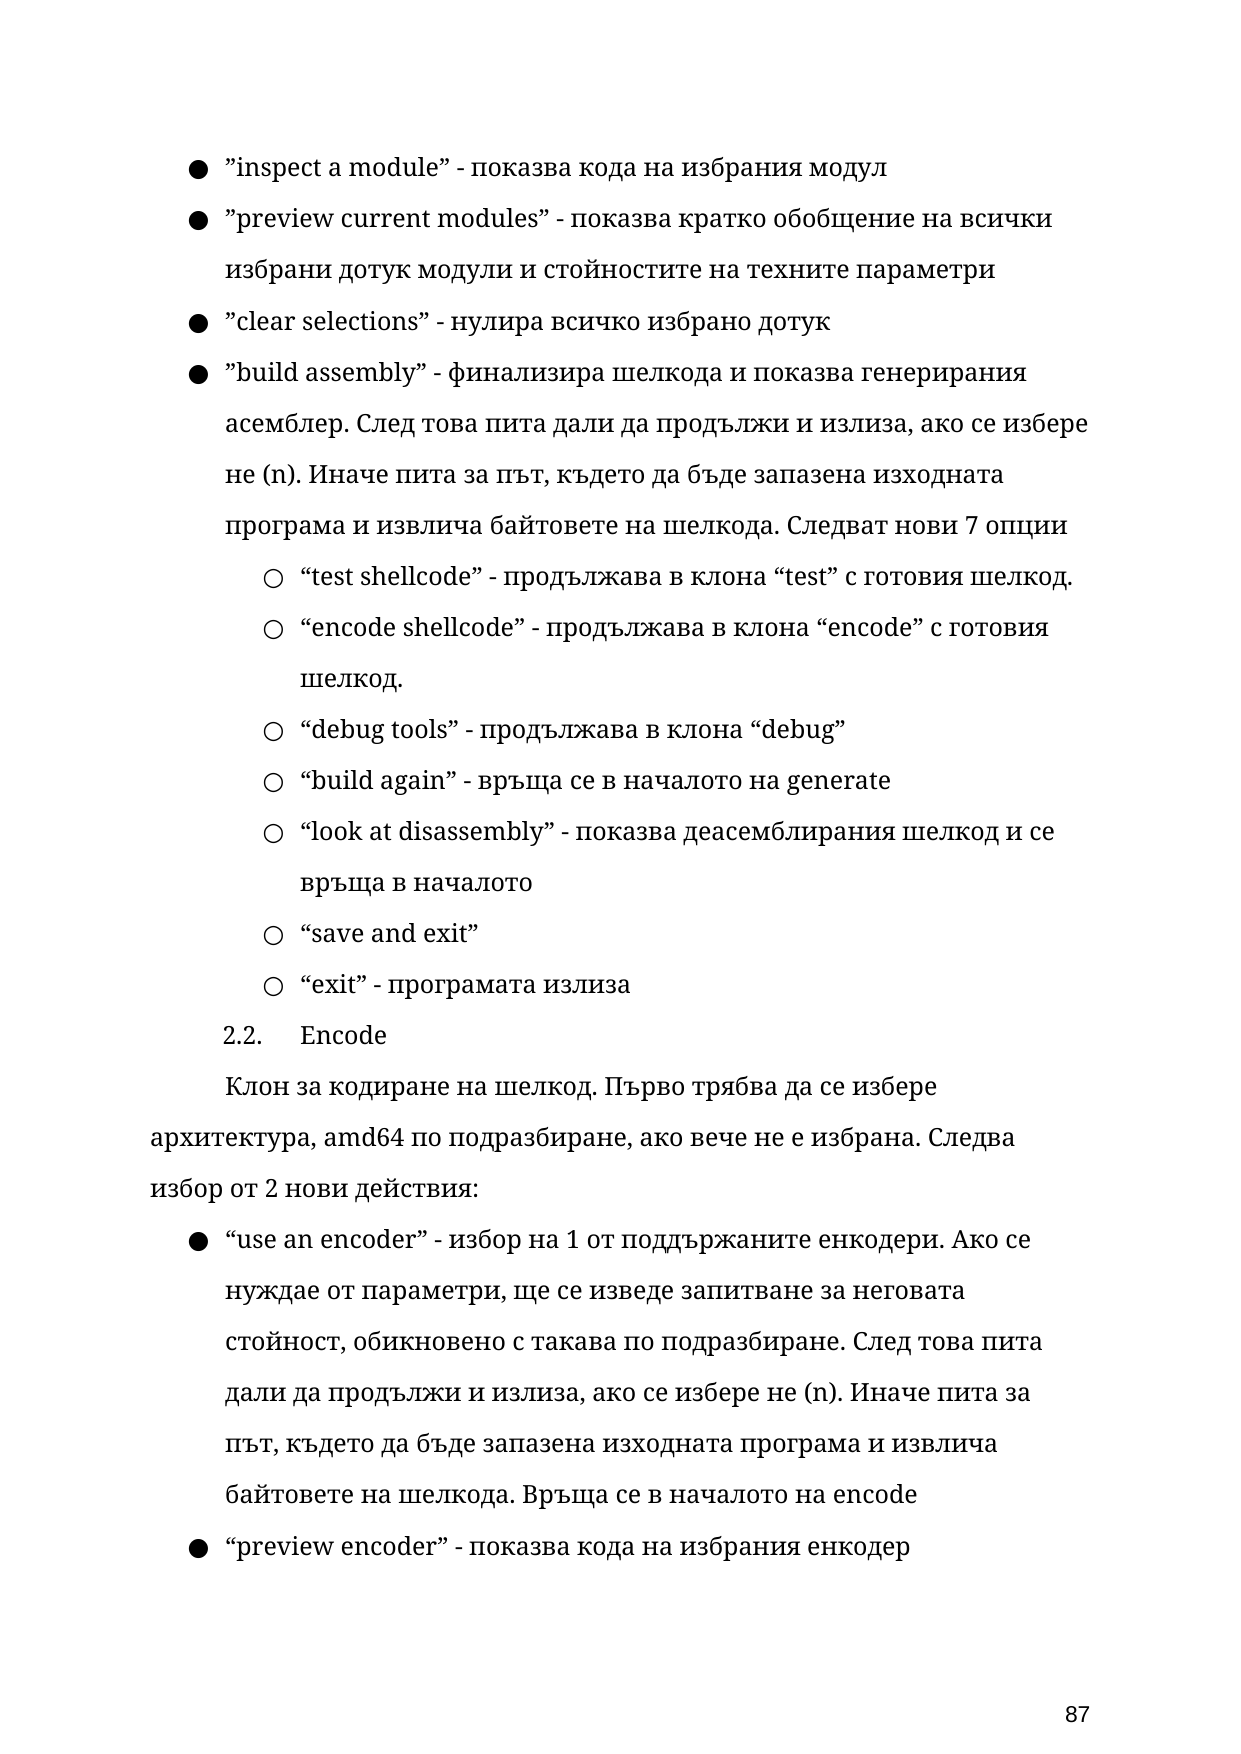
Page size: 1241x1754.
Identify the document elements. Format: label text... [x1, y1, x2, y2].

list “preview encoder” - показва кода на избрания енкодер [187, 1528, 1090, 1562]
text Клон за кодиране на шелкод. Първо трябва да се избере архитектура, amd64 по подразбиране, ако вече не е избрана. Следва избор от 2 нови действия: [150, 1069, 1090, 1205]
list “look at disassembly” - показва деасемблирания шелкод и се връща в началото [262, 813, 1090, 899]
list Encode [262, 1018, 1090, 1052]
list “exit” - програмата излиза [262, 967, 1090, 1001]
list “build again” - връща се в началото на generate [262, 762, 1090, 797]
list ”clear selections” - нулира всичко избрано дотук [187, 303, 1090, 337]
list ”preview current modules” - показва кратко обобщение на всички избрани дотук модули и стойностите на техните параметри [187, 201, 1090, 286]
list “use an encoder” - избор на 1 от поддържаните енкодери. Ако се нуждае от параметри, ще се изведе запитване за неговата стойност, обикновено с такава по подразбиране. След това пита дали да продължи и излиза, ако се избере не (n). Иначе пита за път, където да бъде запазена изходната програма и извлича байтовете на шелкода. Връща се в началото на encode [187, 1222, 1090, 1511]
list “test shellcode” - продължава в клона “test” с готовия шелкод. [262, 558, 1090, 592]
list ”build assembly” - финализира шелкода и показва генерирания асемблер. След това пита дали да продължи и излиза, ако се избере не (n). Иначе пита за път, където да бъде запазена изходната програма и извлича байтовете на шелкода. Следват нови 7 опции [187, 354, 1090, 541]
list “debug tools” - продължава в клона “debug” [262, 711, 1090, 746]
list “save and exit” [262, 916, 1090, 950]
list ”inspect a module” - показва кода на избрания модул [187, 150, 1090, 184]
list “encode shellcode” - продължава в клона “encode” с готовия шелкод. [262, 609, 1090, 694]
